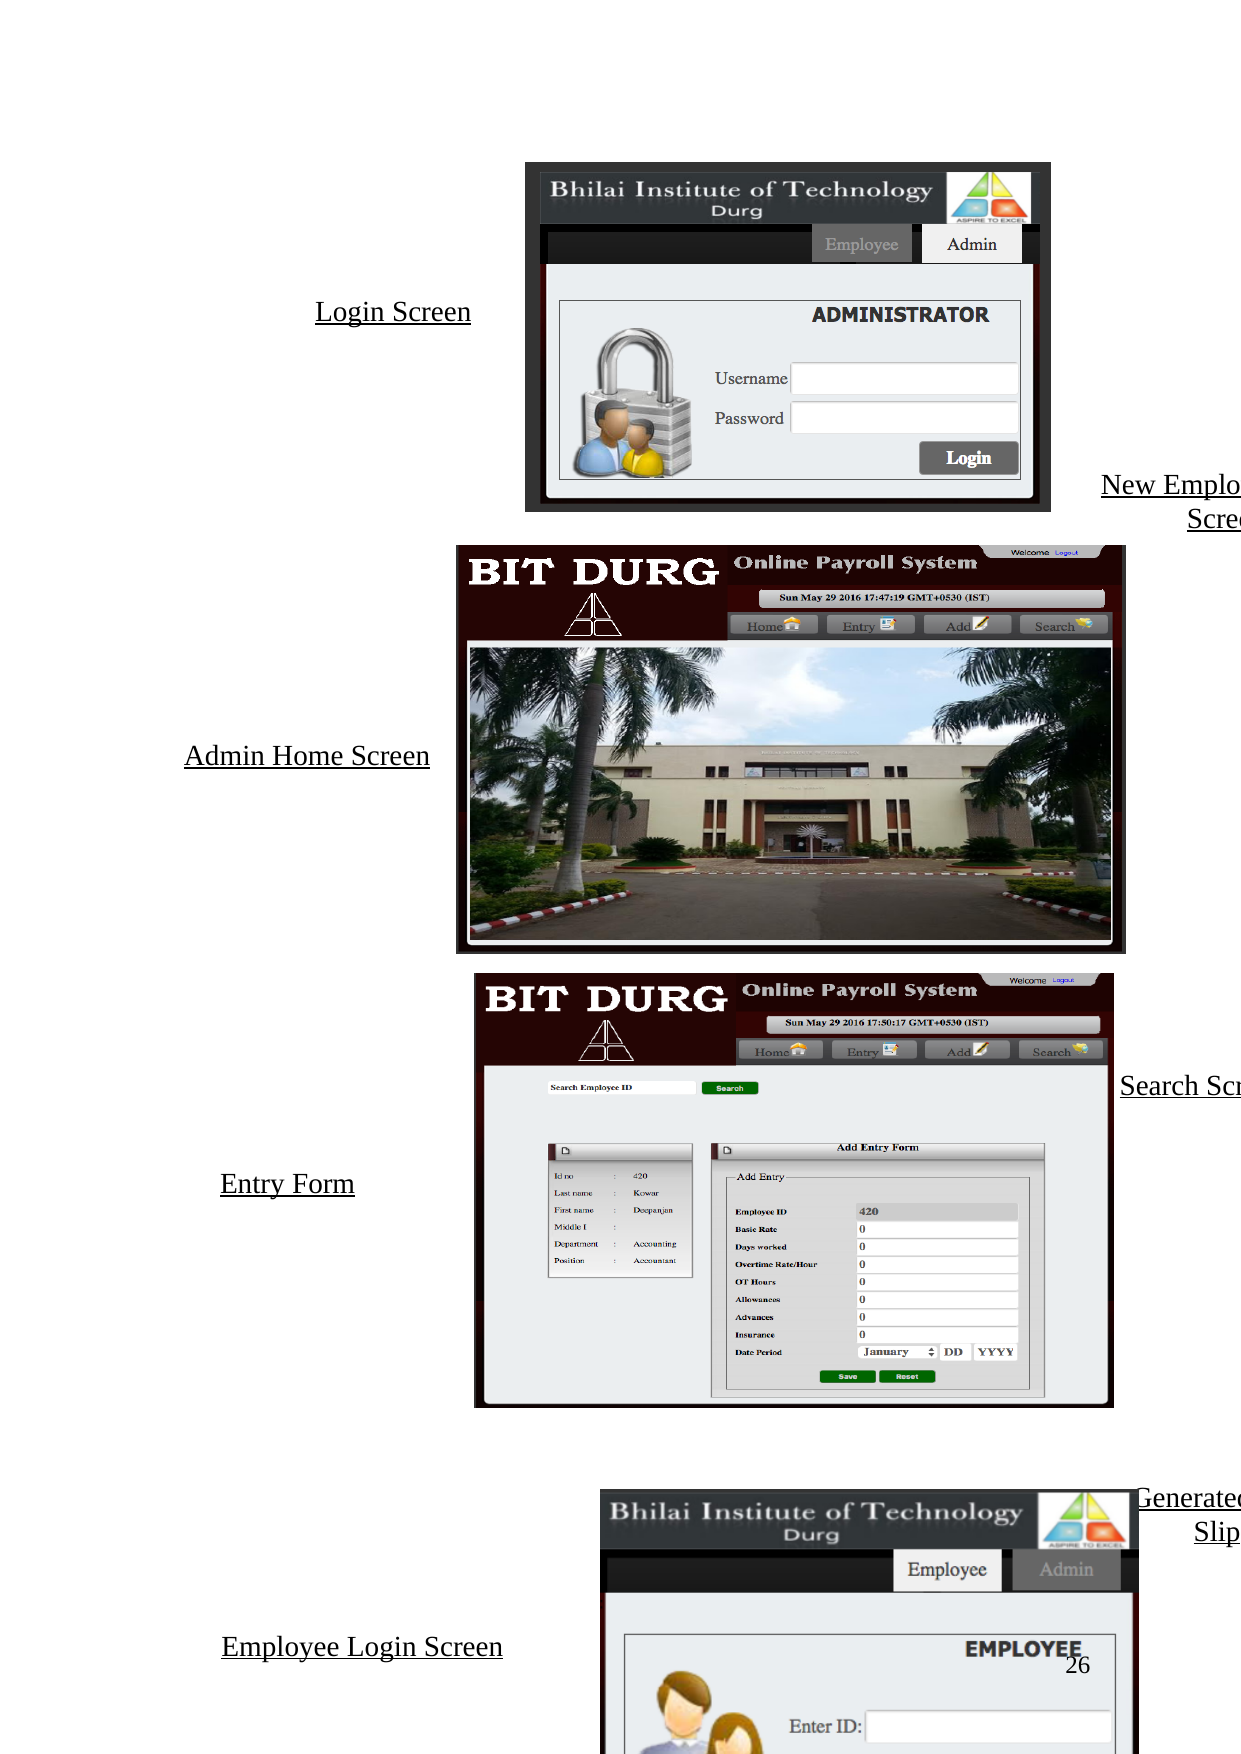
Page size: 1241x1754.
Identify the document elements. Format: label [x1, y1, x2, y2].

picture [525, 162, 1051, 512]
picture [600, 1489, 1139, 1754]
picture [474, 973, 1114, 1408]
picture [456, 545, 1126, 954]
